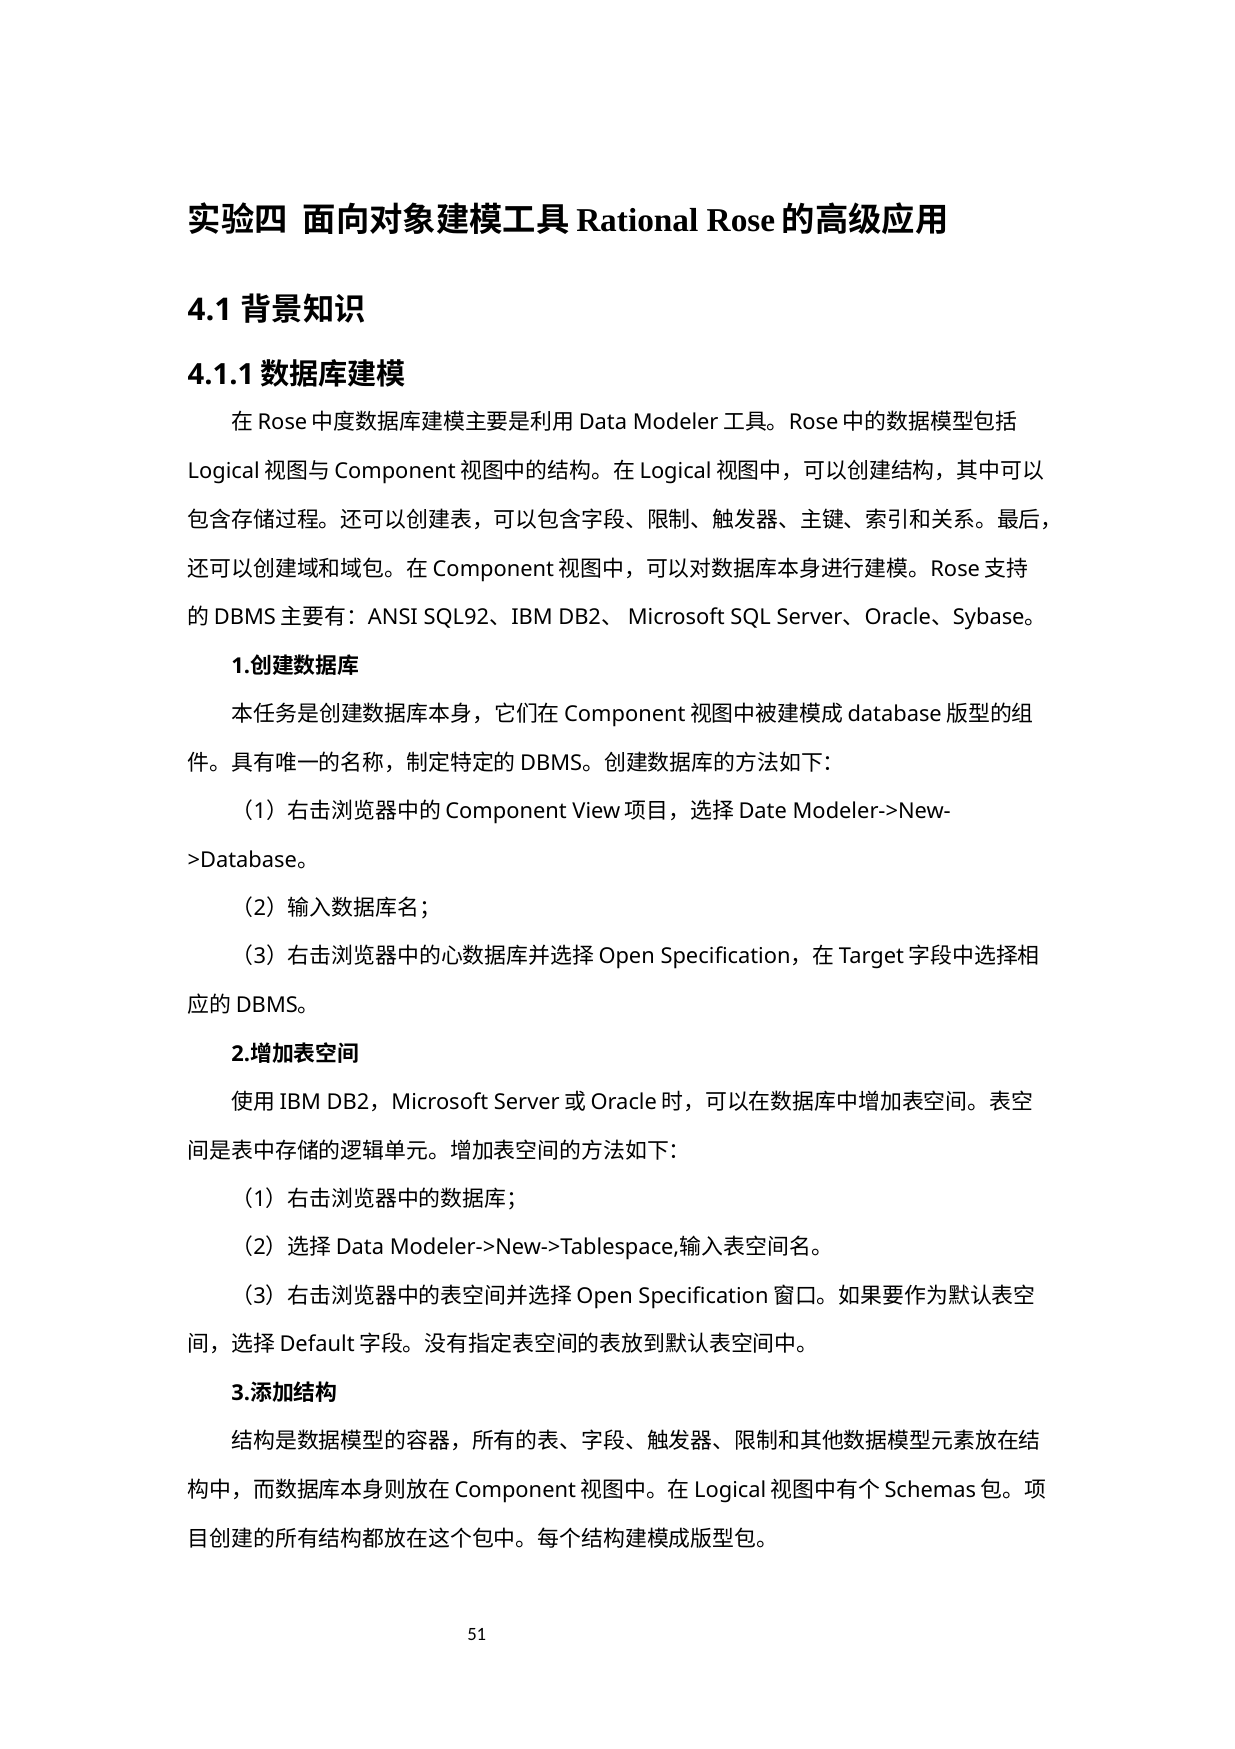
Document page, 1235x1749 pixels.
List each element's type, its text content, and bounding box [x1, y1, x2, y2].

list 使用IBM DB2，Microsoft Server或Oracle时，可以在数据库中增加表空间。表空间是表中存储的逻辑单元。增加表空间的方法如下： [187, 1084, 1047, 1165]
list 增加表空间 [187, 1035, 1047, 1068]
list 添加结构 [187, 1374, 1047, 1407]
list 右击浏览器中的数据库； [187, 1181, 1047, 1213]
list 输入数据库名； [187, 890, 1047, 922]
list 右击浏览器中的Component View项目，选择Date Modeler->New->Database。 [187, 793, 1047, 874]
text 4.1 背景知识 [187, 274, 1047, 339]
list 本任务是创建数据库本身，它们在Component视图中被建模成database版型的组件。具有唯一的名称，制定特定的DBMS。创建数据库的方法如下： [187, 696, 1047, 777]
text 4.1.1数据库建模 [187, 339, 1047, 404]
list 右击浏览器中的心数据库并选择Open Specification，在Target字段中选择相应的DBMS。 [187, 938, 1047, 1019]
list 结构是数据模型的容器，所有的表、字段、触发器、限制和其他数据模型元素放在结构中，而数据库本身则放在Component视图中。在Logical视图中有个Schemas包。项目创建的所有结构都放在这个包中。每个结构建模成版型包。 [187, 1423, 1047, 1553]
text 在Rose中度数据库建模主要是利用Data Modeler工具。Rose中的数据模型包括Logical视图与Component视图中的结构。在Logical视图中，可以创建结构，其中可以包含存储过程。还可以创建表，可以包含字段、限制、触发器、主键、索引和关系。最后，还可以创建域和域包。在Component视图中，可以对数据库本身进行建模。Rose支持的DBMS主要有：ANSI SQL92、IBM DB2、 Microsoft SQL Server、Oracle、Sybase。 [187, 404, 1047, 632]
list 创建数据库 [187, 647, 1047, 680]
list 选择Data Modeler->New->Tablespace,输入表空间名。 [187, 1229, 1047, 1262]
subtitle 实验四 面向对象建模工具Rational Rose的高级应用 [187, 184, 1047, 249]
list 右击浏览器中的表空间并选择Open Specification窗口。如果要作为默认表空间，选择Default字段。没有指定表空间的表放到默认表空间中。 [187, 1277, 1047, 1359]
